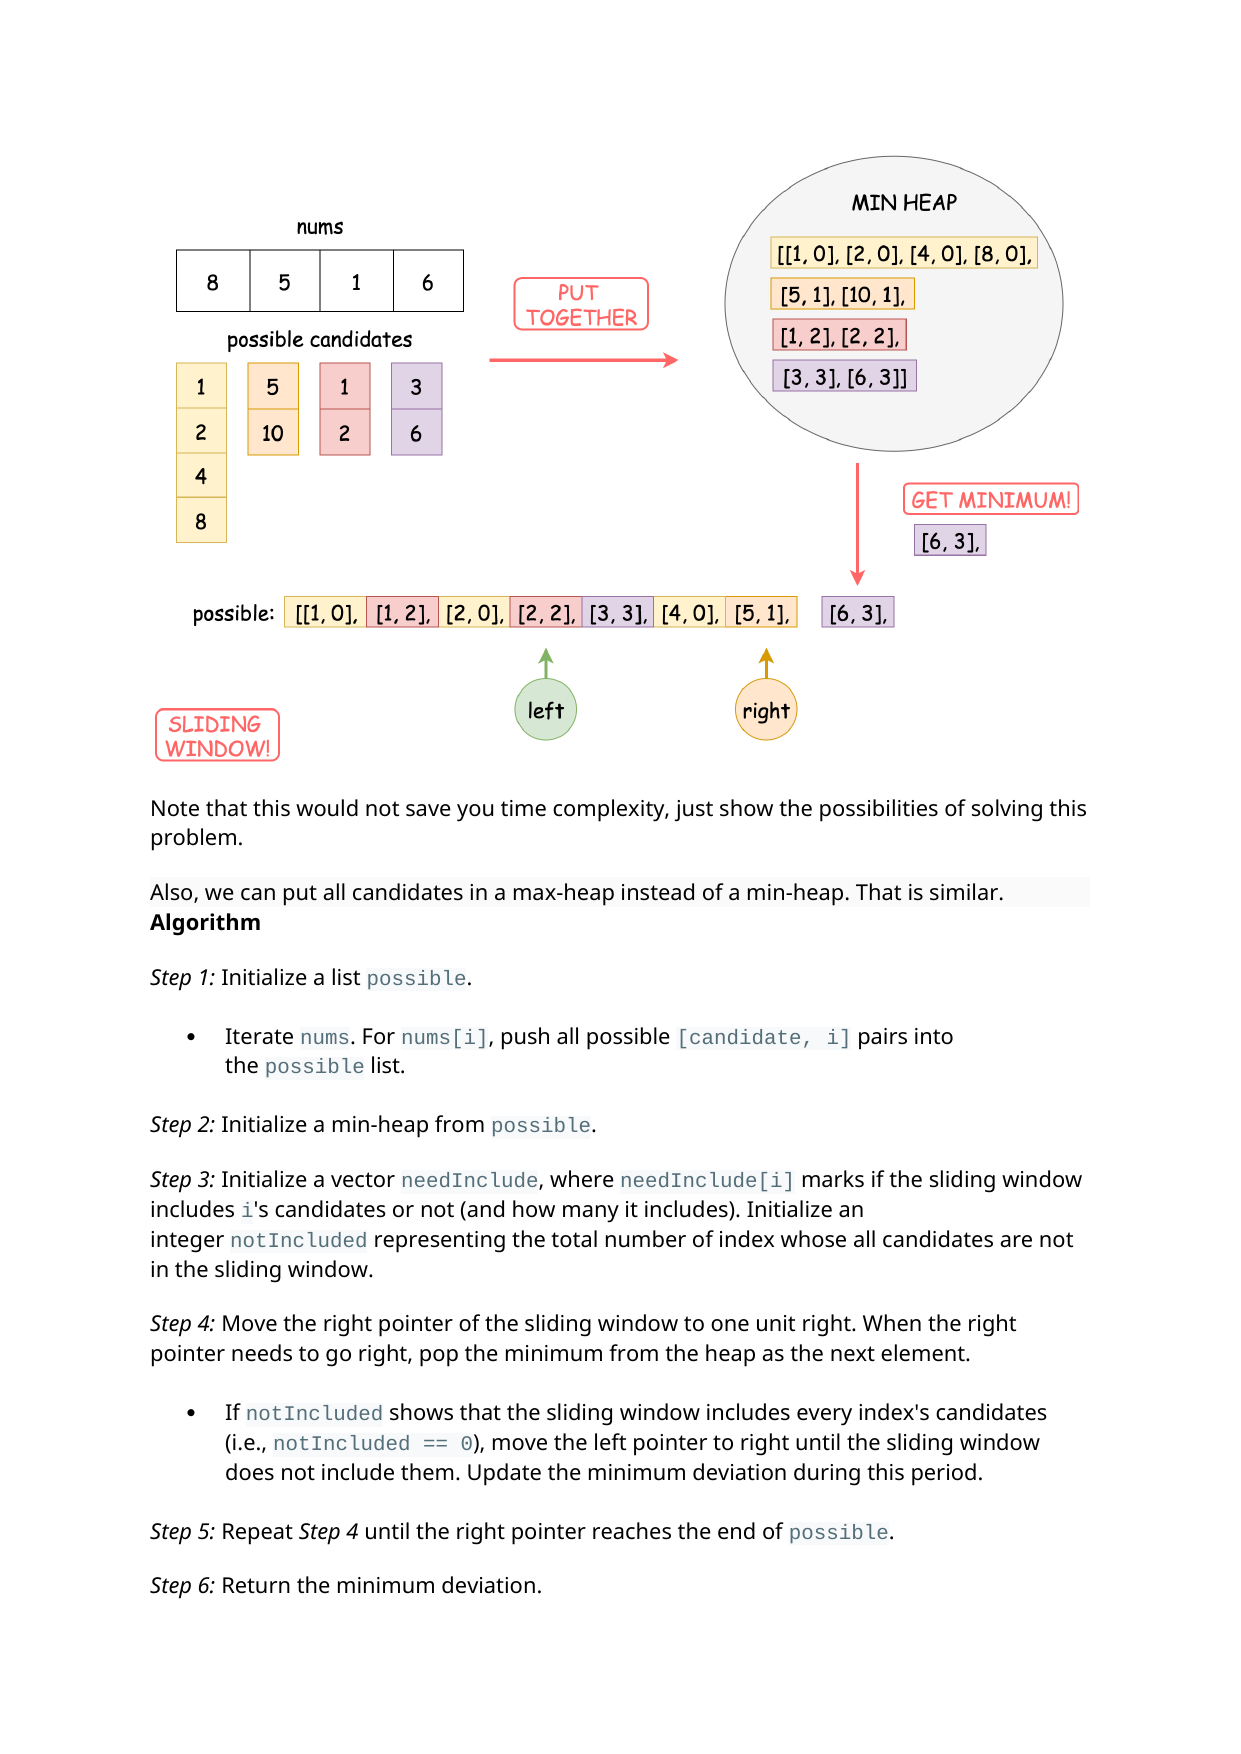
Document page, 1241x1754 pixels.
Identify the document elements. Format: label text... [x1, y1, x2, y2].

text Also, we can put all candidates in a max-heap instead of a min-heap. That is similar. [150, 877, 1090, 907]
text Algorithm [150, 907, 1090, 937]
text Step 4: Move the right pointer of the sliding window to one unit right. When the right pointer needs to go right, pop the minimum from the heap as the next element. [150, 1308, 1090, 1368]
text Step 6: Return the minimum deviation. [150, 1571, 1090, 1600]
list Iterate nums. For nums[i], push all possible [candidate, i] pairs into the possible list. [187, 1021, 1090, 1080]
text Note that this would not save you time complexity, just show the possibilities of solving this problem. [150, 793, 1090, 852]
text Step 3: Initialize a vector needInclude, where needInclude[i] marks if the sliding window includes i's candidates or not (and how many it includes). Initialize an integer notIncluded representing the total number of index whose all candidates are not in the sliding window. [150, 1164, 1090, 1283]
text Step 1: Initialize a list possible. [150, 962, 1090, 992]
list If notIncluded shows that the sliding window includes every index's candidates (i.e., notIncluded == 0), move the left pointer to right until the sliding window does not include them. Update the minimum deviation during this period. [187, 1397, 1090, 1487]
text Step 5: Repeat Step 4 until the right pointer reaches the end of possible. [150, 1516, 1090, 1546]
picture [150, 150, 1091, 768]
text Step 2: Initialize a min-heap from possible. [150, 1109, 1090, 1139]
